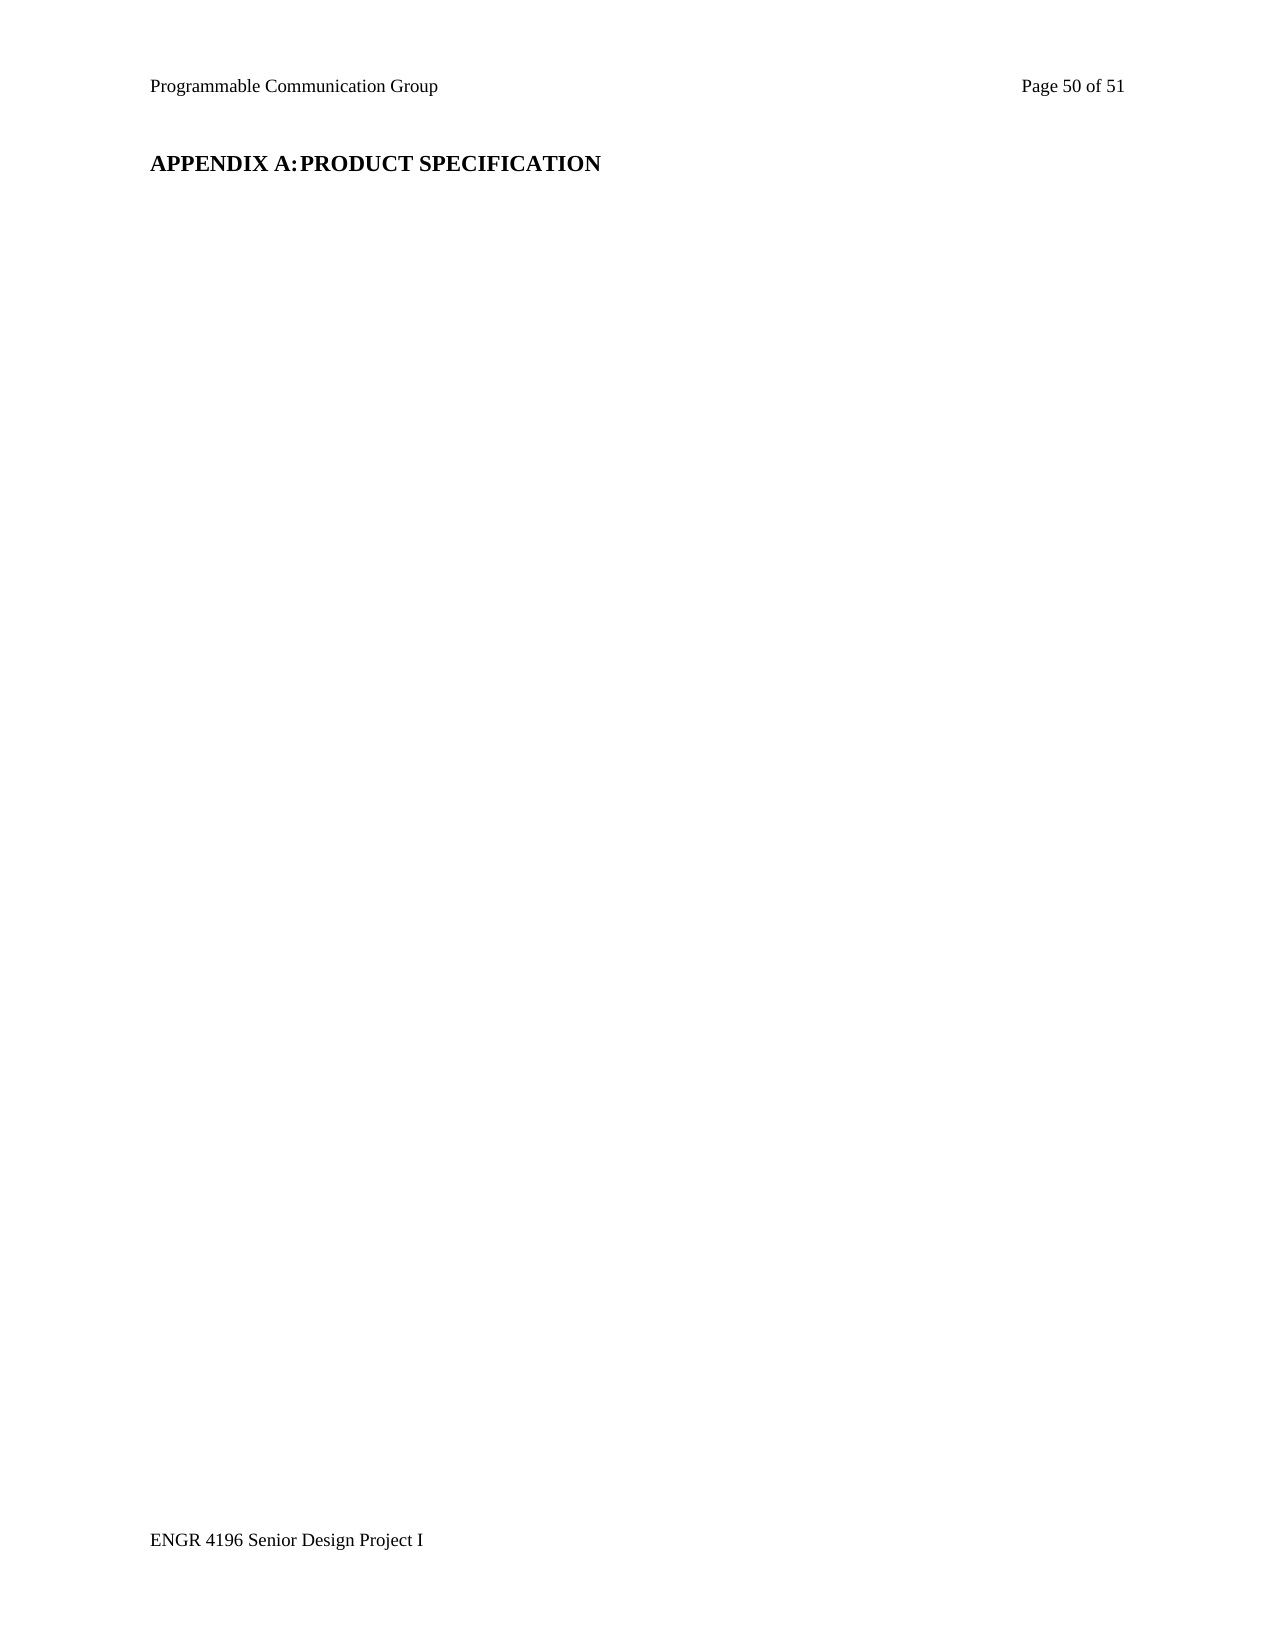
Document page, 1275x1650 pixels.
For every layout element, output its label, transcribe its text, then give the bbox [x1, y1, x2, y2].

list Product SPECIFICATION [150, 150, 1125, 176]
